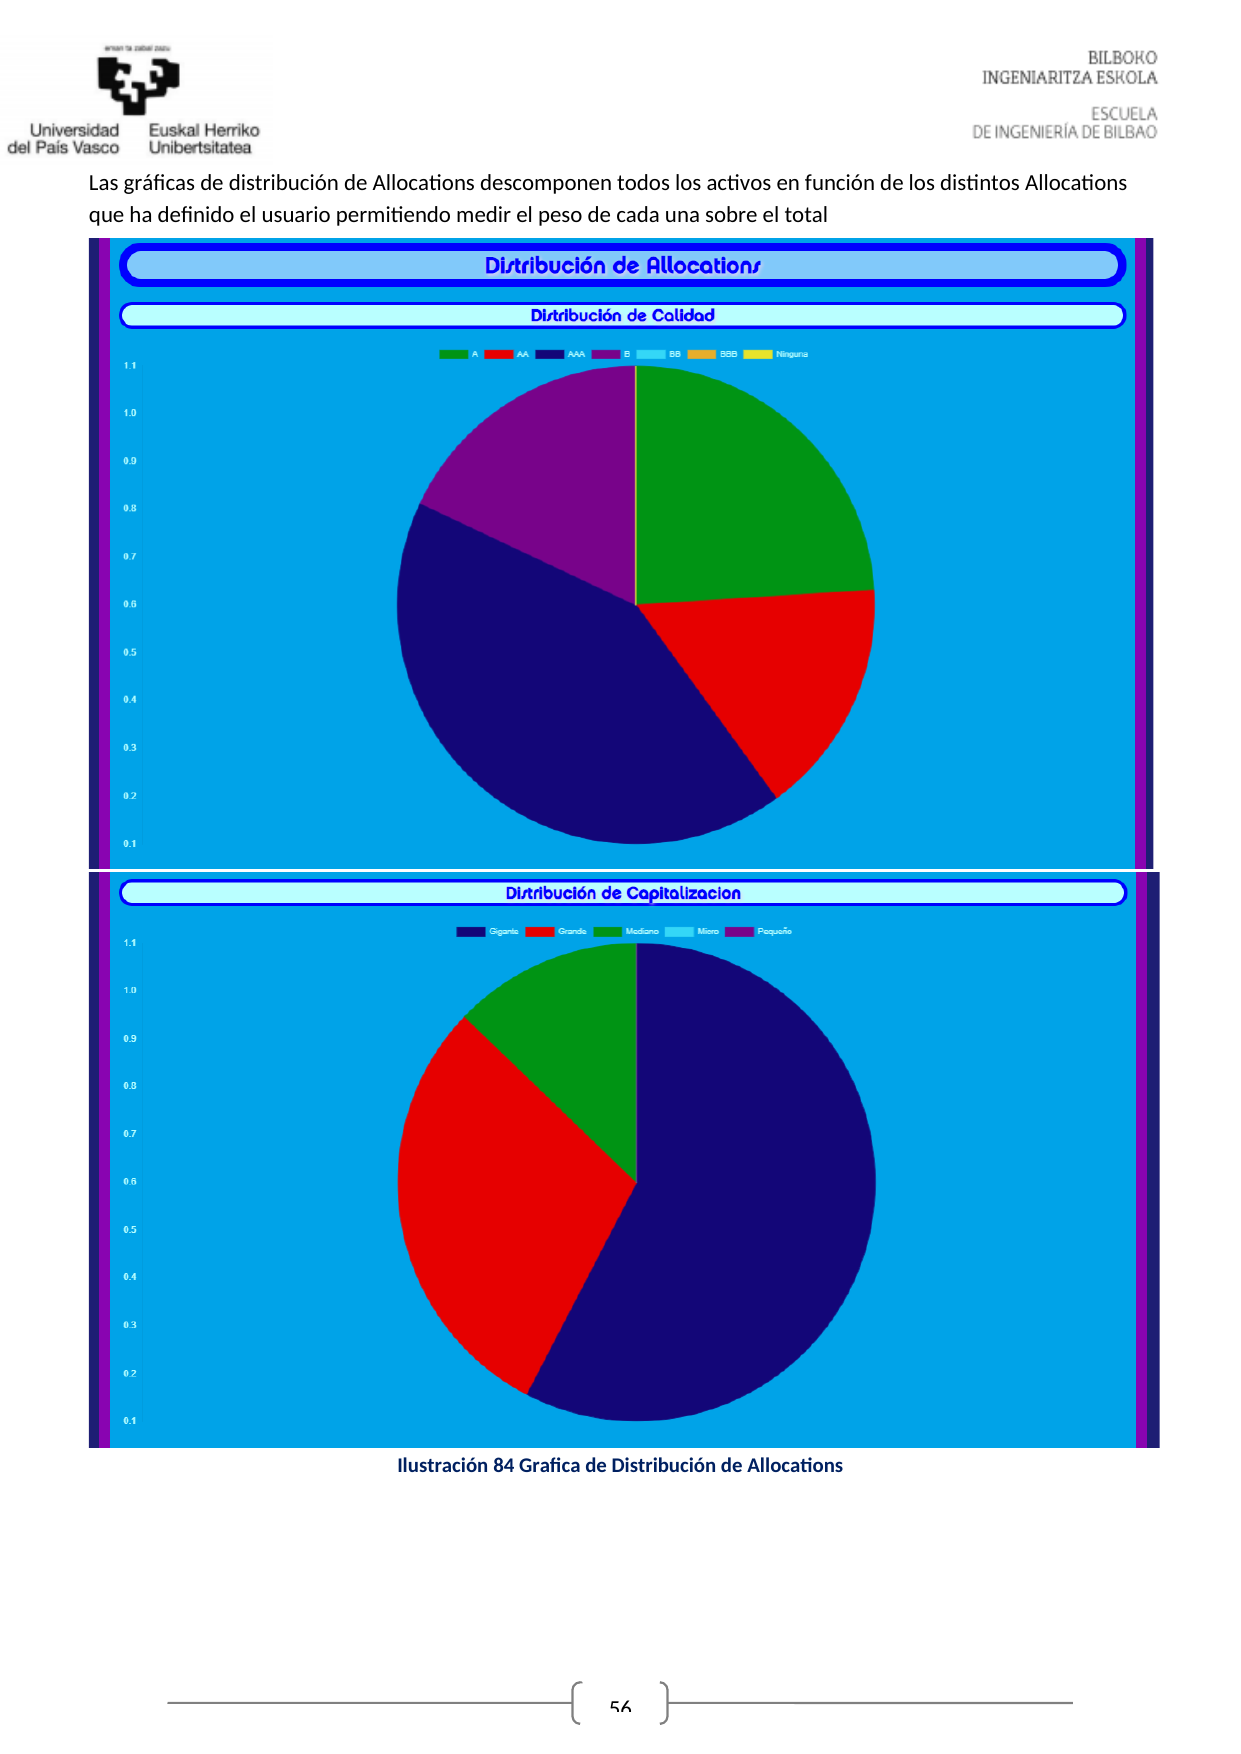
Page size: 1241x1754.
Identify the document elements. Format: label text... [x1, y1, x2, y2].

picture [563, 929, 586, 933]
picture [457, 928, 485, 936]
picture [398, 944, 875, 1421]
text Las gráficas de distribución de Allocations descomponen todos los activos en función de los distintos Allocations que ha definido el usuario permitiendo medir el peso de cada una sobre el total [89, 102, 1152, 228]
picture [592, 350, 620, 358]
picture [725, 928, 754, 936]
picture [1136, 238, 1154, 869]
picture [744, 350, 772, 358]
picture [627, 929, 645, 933]
picture [777, 352, 807, 357]
picture [764, 931, 791, 935]
picture [88, 238, 109, 869]
picture [666, 928, 693, 936]
picture [518, 352, 528, 356]
text Ilustración 84 Grafica de Distribución de Allocations [89, 1452, 1152, 1477]
picture [120, 244, 1126, 286]
picture [1137, 872, 1160, 1448]
picture [88, 872, 109, 1448]
picture [670, 352, 680, 356]
picture [397, 366, 874, 844]
picture [698, 929, 718, 933]
picture [688, 350, 716, 358]
picture [440, 351, 468, 358]
picture [594, 928, 621, 936]
picture [485, 350, 514, 358]
picture [120, 880, 1127, 905]
picture [0, 28, 1184, 165]
picture [120, 303, 1126, 328]
picture [637, 351, 665, 358]
picture [526, 928, 554, 936]
picture [536, 350, 564, 358]
